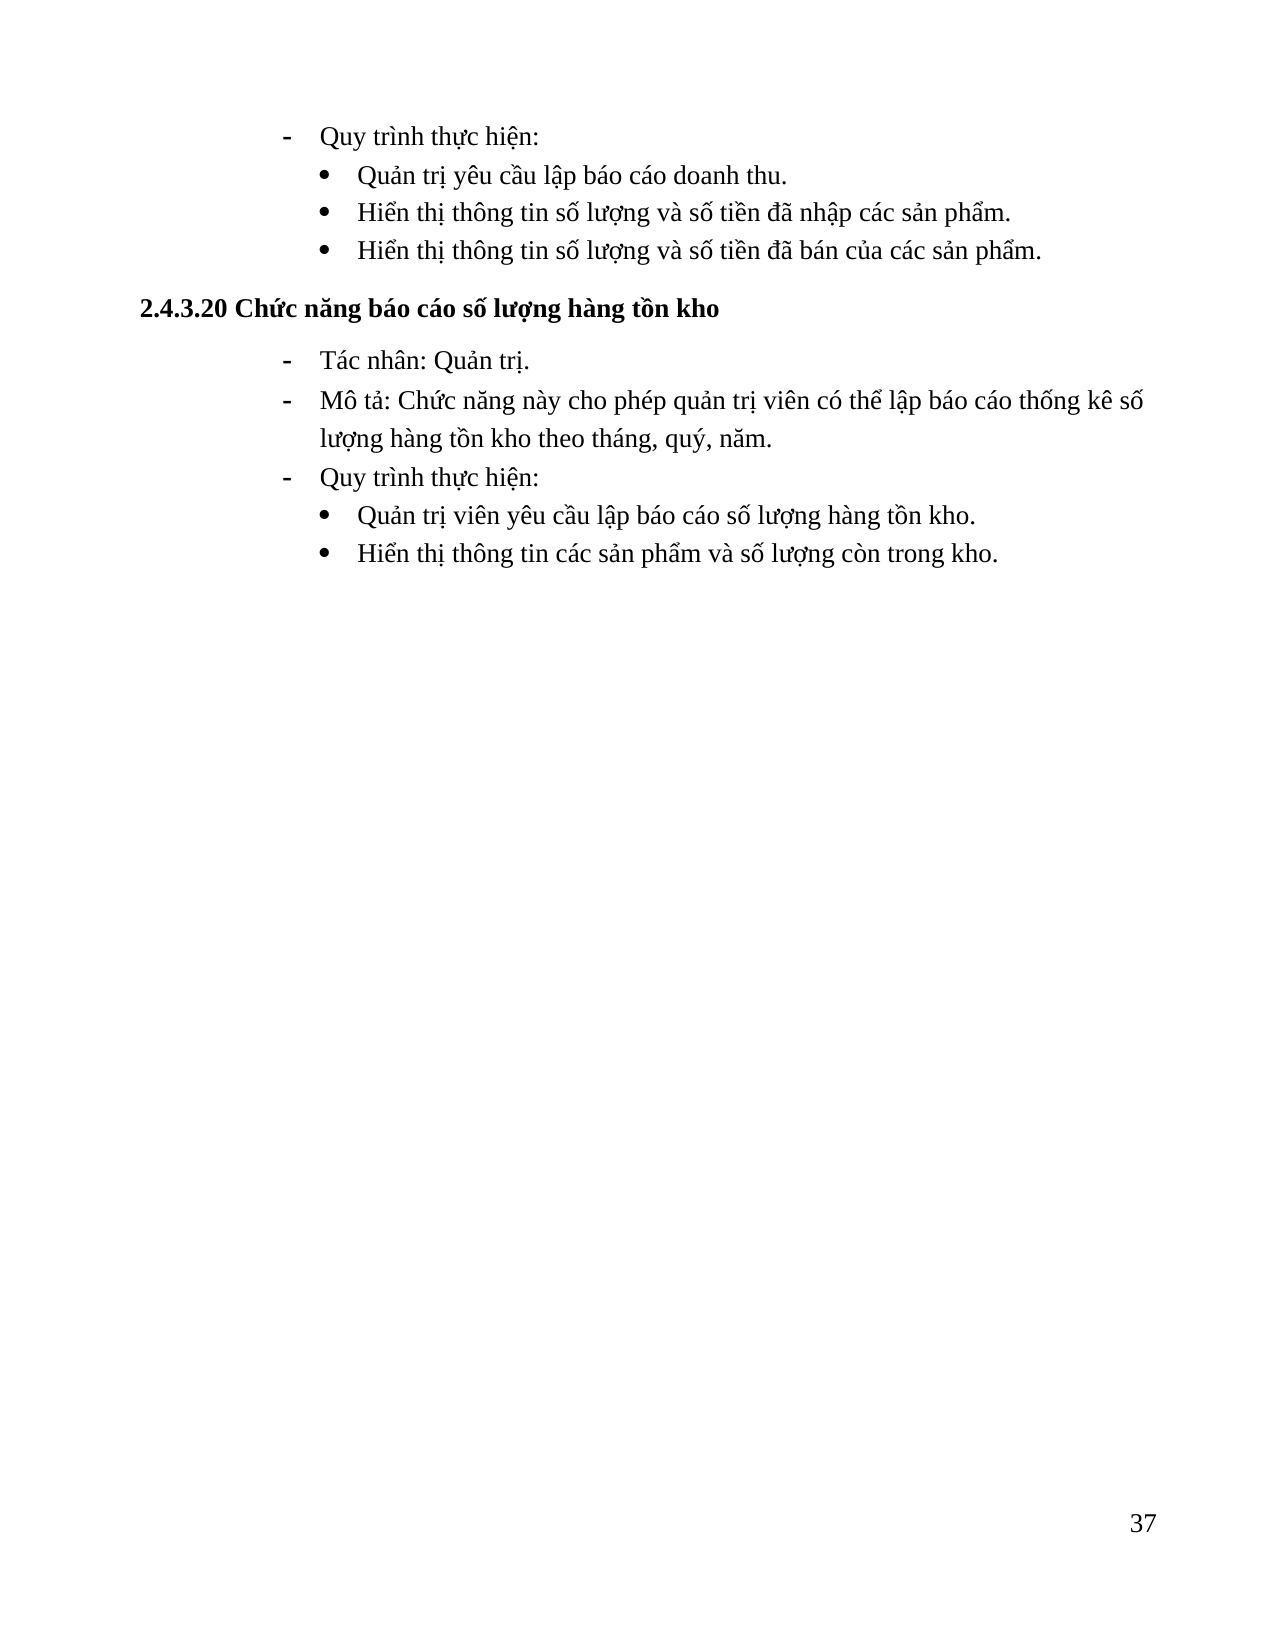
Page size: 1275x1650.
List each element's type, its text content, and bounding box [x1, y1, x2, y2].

list Hiển thị thông tin các sản phẩm và số lượng còn trong kho. [319, 537, 1156, 568]
list Quy trình thực hiện: [282, 459, 1156, 493]
list Hiển thị thông tin số lượng và số tiền đã nhập các sản phẩm. [319, 196, 1156, 227]
subtitle Chức năng báo cáo số lượng hàng tồn kho [139, 292, 1156, 323]
list Tác nhân: Quản trị. [282, 342, 1156, 375]
list Hiển thị thông tin số lượng và số tiền đã bán của các sản phẩm. [319, 234, 1156, 265]
list Quản trị viên yêu cầu lập báo cáo số lượng hàng tồn kho. [319, 499, 1156, 531]
list Quy trình thực hiện: [282, 118, 1156, 152]
list Mô tả: Chức năng này cho phép quản trị viên có thể lập báo cáo thống kê số lượng hàng tồn kho theo tháng, quý, năm. [282, 382, 1156, 453]
list Quản trị yêu cầu lập báo cáo doanh thu. [319, 159, 1156, 190]
